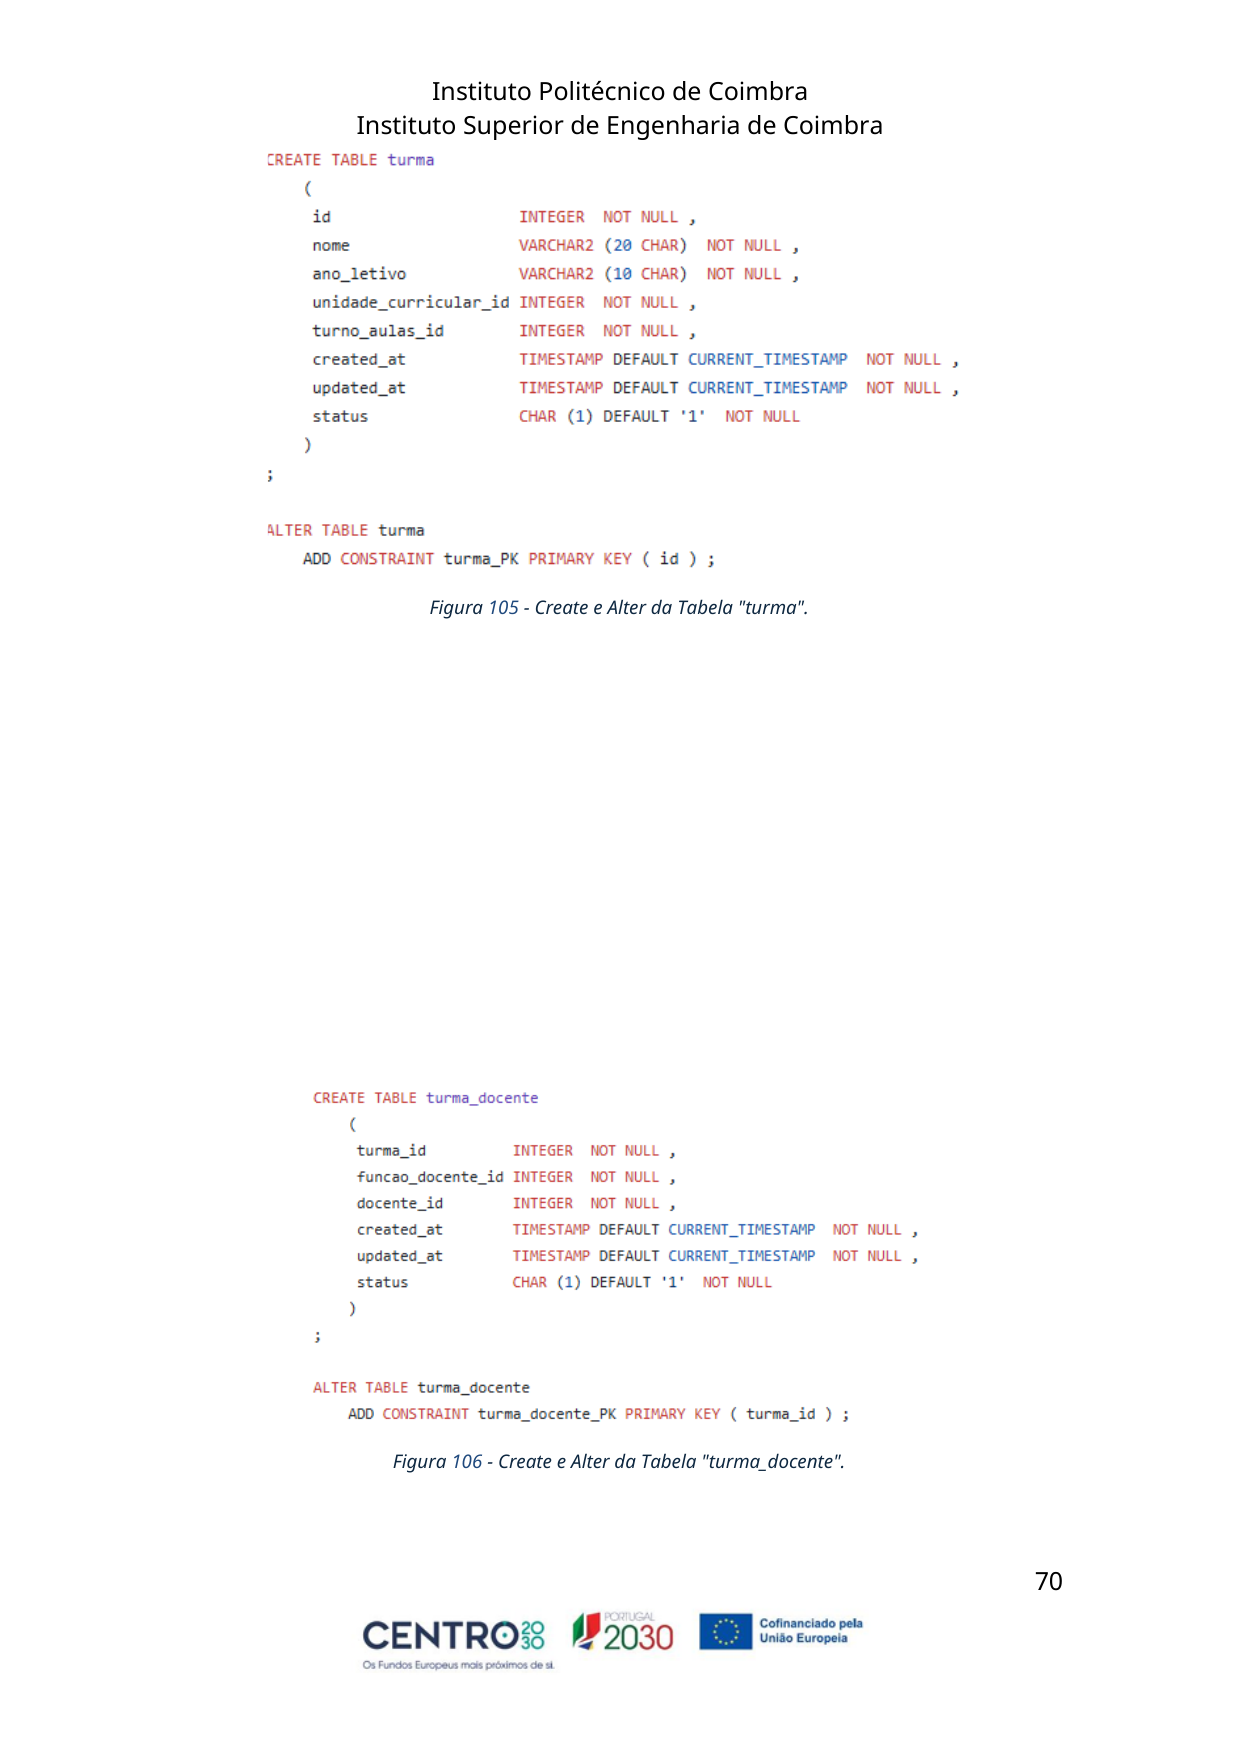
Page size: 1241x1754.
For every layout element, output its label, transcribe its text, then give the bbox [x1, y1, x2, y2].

picture [349, 1597, 891, 1681]
picture [267, 147, 973, 573]
picture [311, 1087, 929, 1427]
